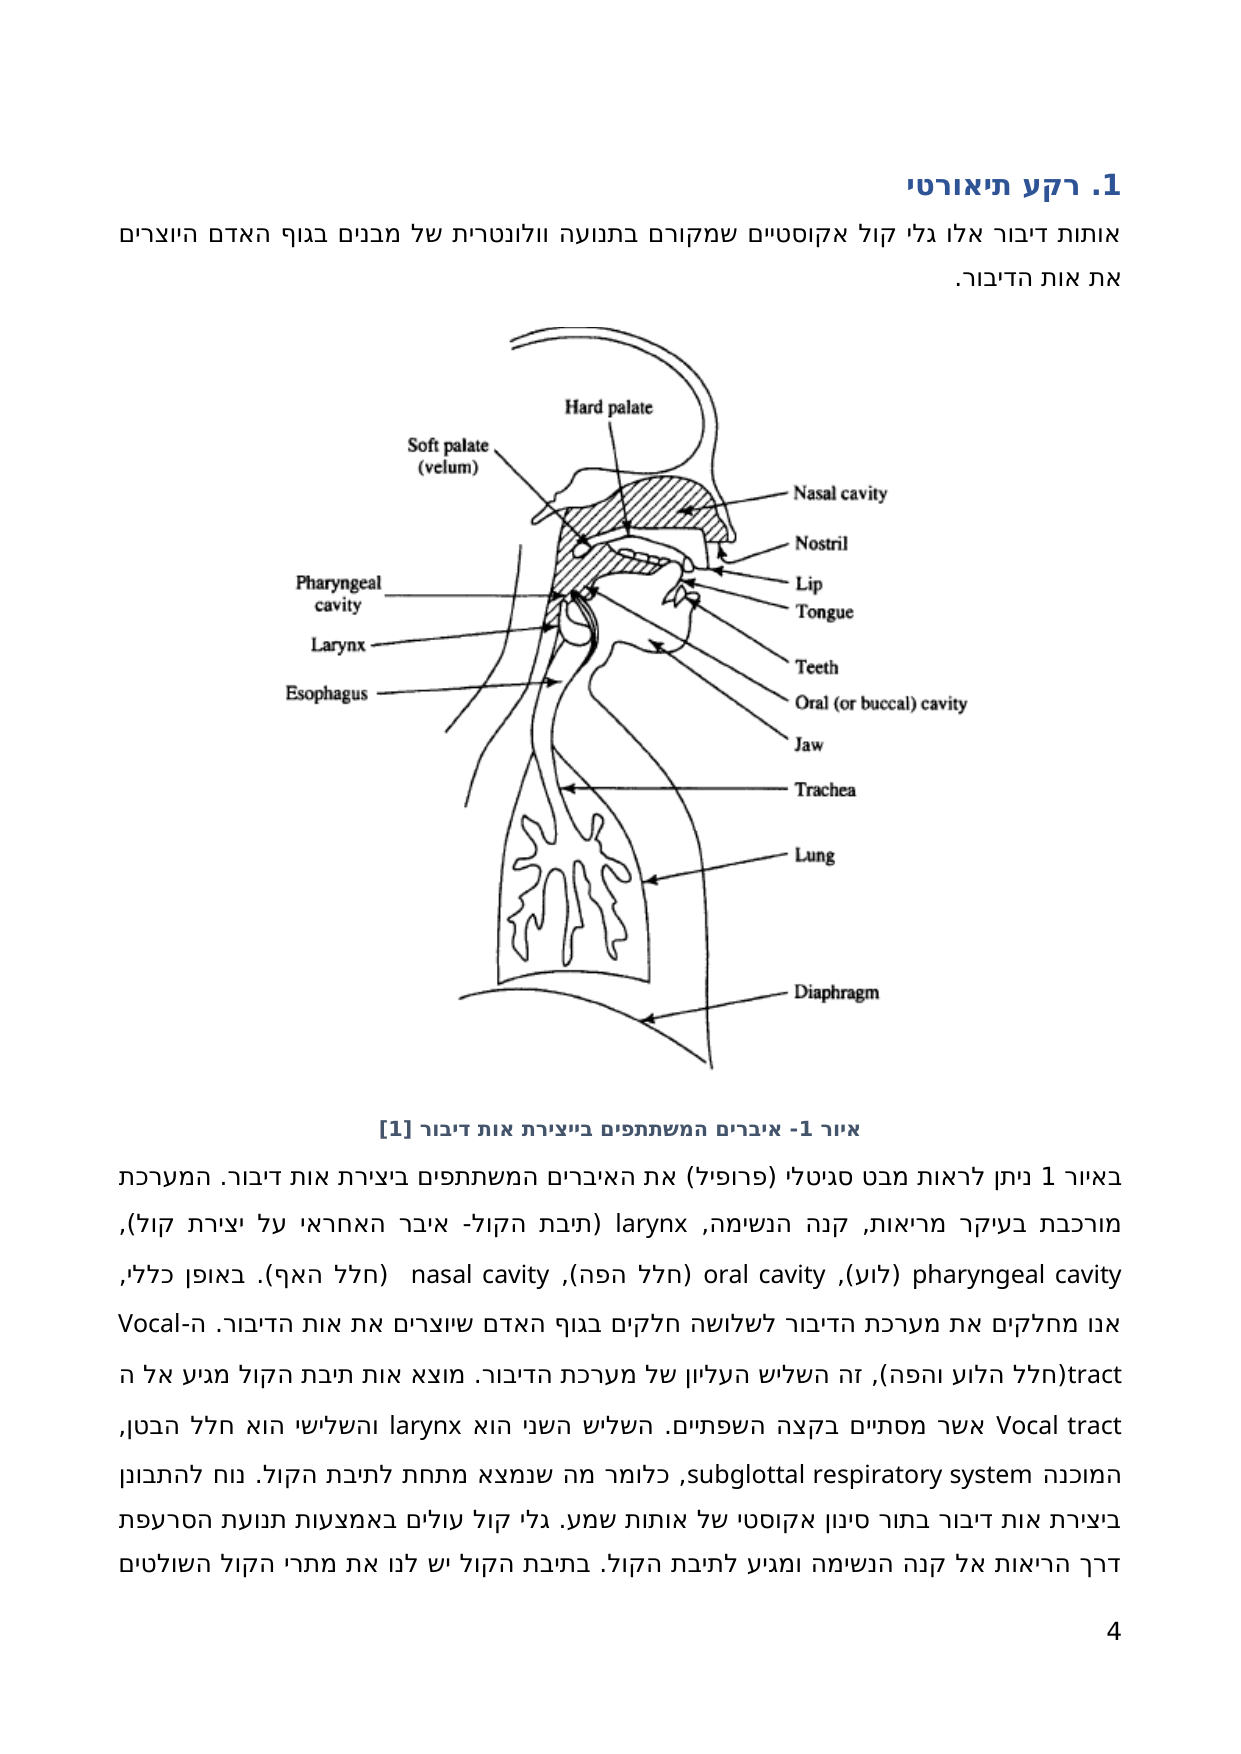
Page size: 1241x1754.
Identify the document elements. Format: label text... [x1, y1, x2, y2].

subtitle 1. רקע תיאורטי [118, 168, 1122, 202]
text איור 1- איברים המשתתפים בייצירת אות דיבור [1] [118, 1117, 1122, 1141]
picture [267, 327, 973, 1080]
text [118, 1162, 1122, 1578]
text אותות דיבור אלו גלי קול אקוסטיים שמקורם בתנועה וולונטרית של מבנים בגוף האדם היוצרים את אות הדיבור. [118, 219, 1122, 292]
